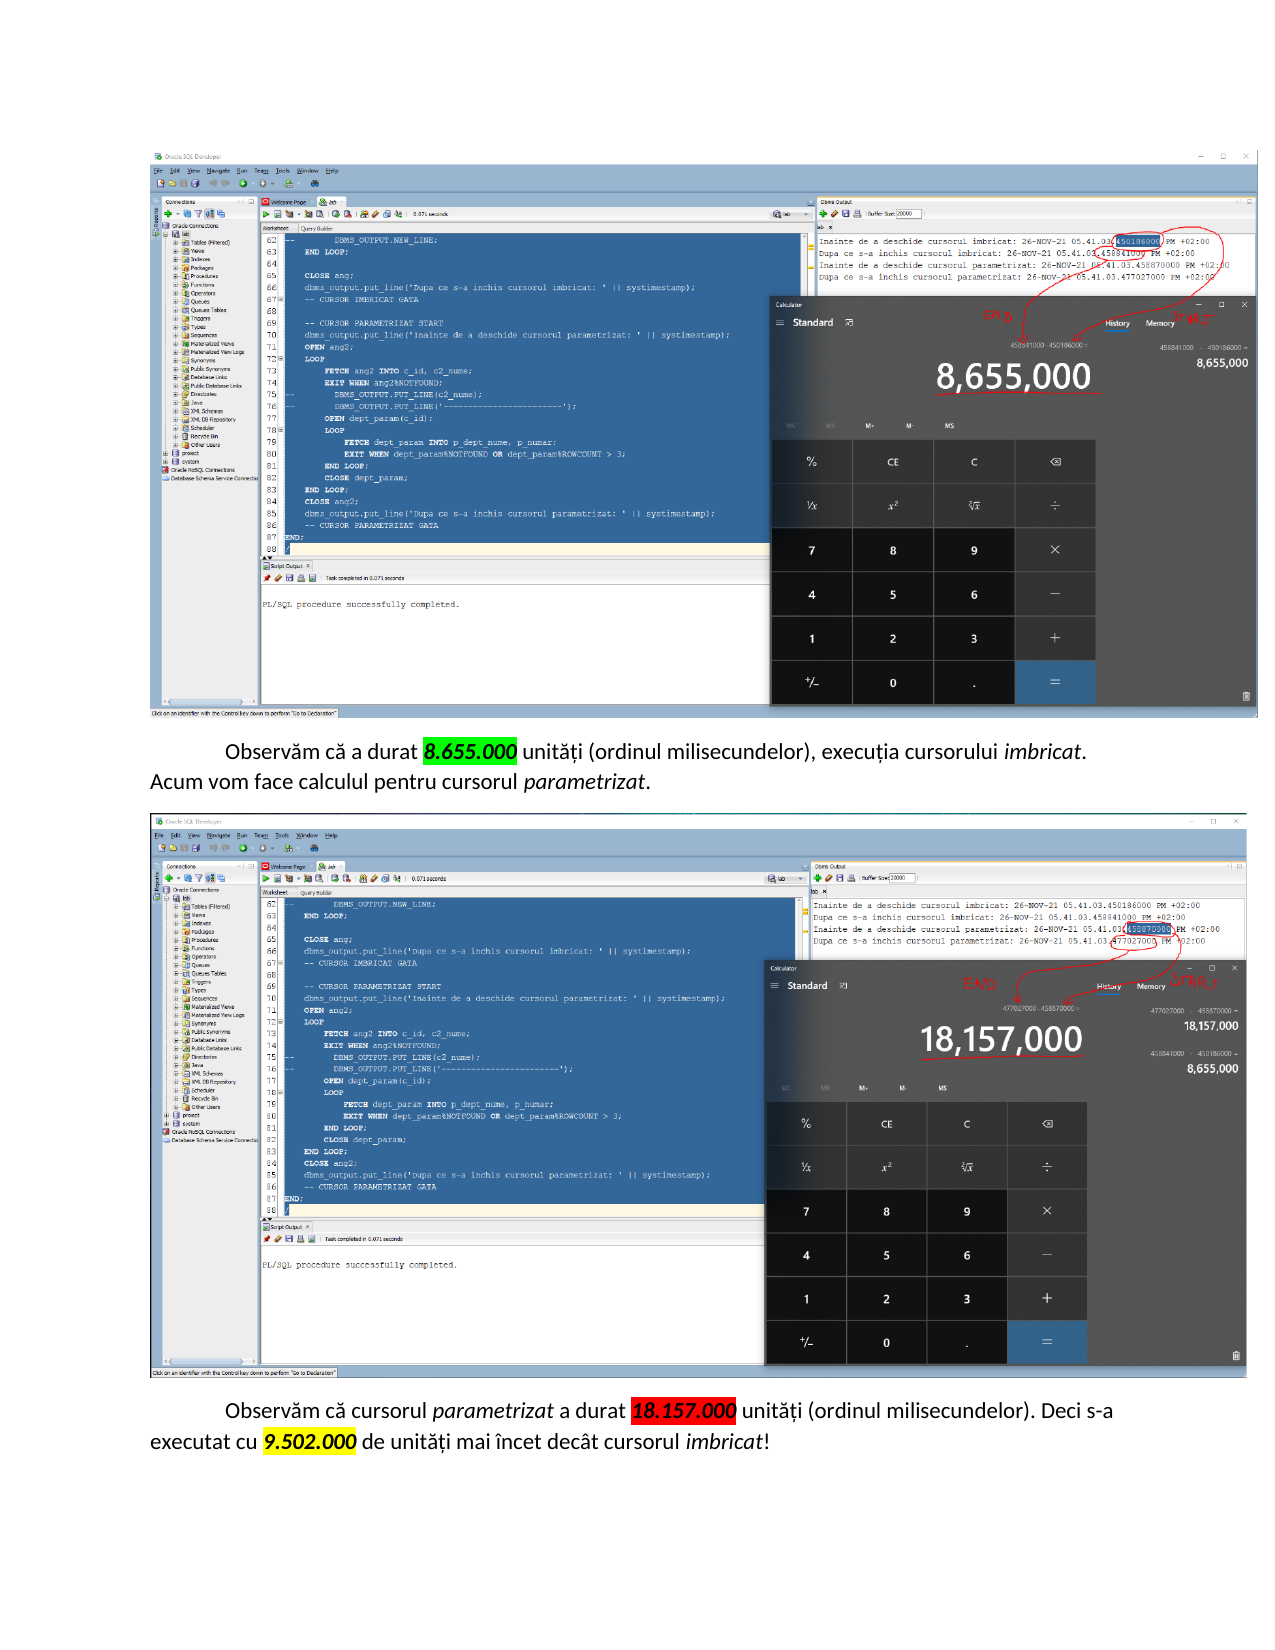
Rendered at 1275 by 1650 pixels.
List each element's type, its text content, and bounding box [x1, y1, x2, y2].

picture [150, 813, 1247, 1378]
text Observăm că cursorul parametrizat a durat 18.157.000 unități (ordinul milisecundelor). Deci s-a executat cu 9.502.000 de unități mai încet decât cursorul imbricat! [150, 1397, 1125, 1455]
picture [150, 150, 1258, 718]
text Observăm că a durat 8.655.000 unități (ordinul milisecundelor), execuția cursorului imbricat. Acum vom face calculul pentru cursorul parametrizat. [150, 737, 1125, 795]
